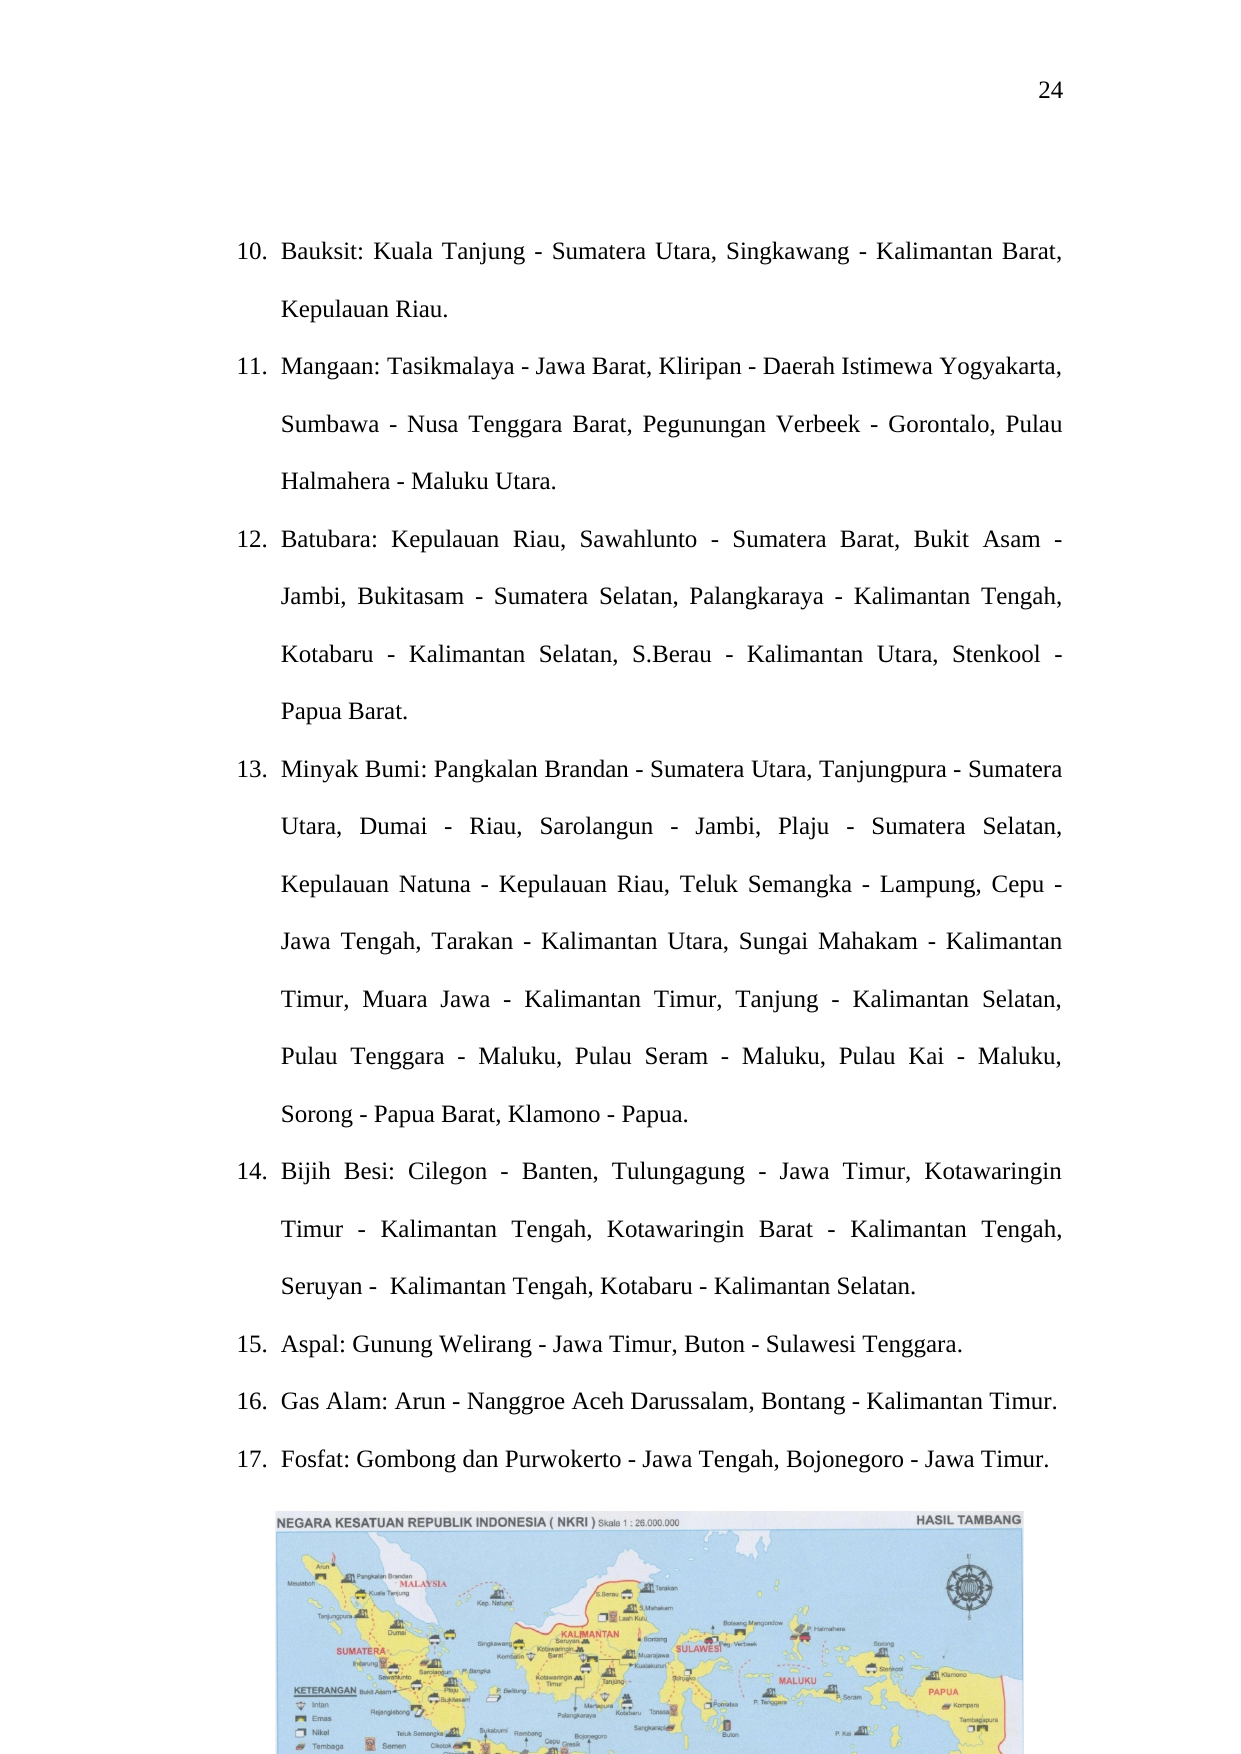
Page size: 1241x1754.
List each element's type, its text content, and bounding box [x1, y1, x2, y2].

list Bijih Besi: Cilegon - Banten, Tulungagung - Jawa Timur, Kotawaringin Timur - Kalimantan Tengah, Kotawaringin Barat - Kalimantan Tengah, Seruyan - Kalimantan Tengah, Kotabaru - Kalimantan Selatan. [236, 1156, 1063, 1300]
list Mangaan: Tasikmalaya - Jawa Barat, Kliripan - Daerah Istimewa Yogyakarta, Sumbawa - Nusa Tenggara Barat, Pegunungan Verbeek - Gorontalo, Pulau Halmahera - Maluku Utara. [236, 351, 1063, 495]
list Fosfat: Gombong dan Purwokerto - Jawa Tengah, Bojonegoro - Jawa Timur. [236, 1444, 1063, 1472]
list Bauksit: Kuala Tanjung - Sumatera Utara, Singkawang - Kalimantan Barat, Kepulauan Riau. [236, 236, 1063, 322]
picture [275, 1511, 1024, 1754]
list Gas Alam: Arun - Nanggroe Aceh Darussalam, Bontang - Kalimantan Timur. [236, 1386, 1063, 1415]
list Minyak Bumi: Pangkalan Brandan - Sumatera Utara, Tanjungpura - Sumatera Utara, Dumai - Riau, Sarolangun - Jambi, Plaju - Sumatera Selatan, Kepulauan Natuna - Kepulauan Riau, Teluk Semangka - Lampung, Cepu - Jawa Tengah, Tarakan - Kalimantan Utara, Sungai Mahakam - Kalimantan Timur, Muara Jawa - Kalimantan Timur, Tanjung - Kalimantan Selatan, Pulau Tenggara - Maluku, Pulau Seram - Maluku, Pulau Kai - Maluku, Sorong - Papua Barat, Klamono - Papua. [236, 754, 1063, 1127]
list Batubara: Kepulauan Riau, Sawahlunto - Sumatera Barat, Bukit Asam - Jambi, Bukitasam - Sumatera Selatan, Palangkaraya - Kalimantan Tengah, Kotabaru - Kalimantan Selatan, S.Berau - Kalimantan Utara, Stenkool - Papua Barat. [236, 524, 1063, 725]
list Aspal: Gunung Welirang - Jawa Timur, Buton - Sulawesi Tenggara. [236, 1329, 1063, 1357]
